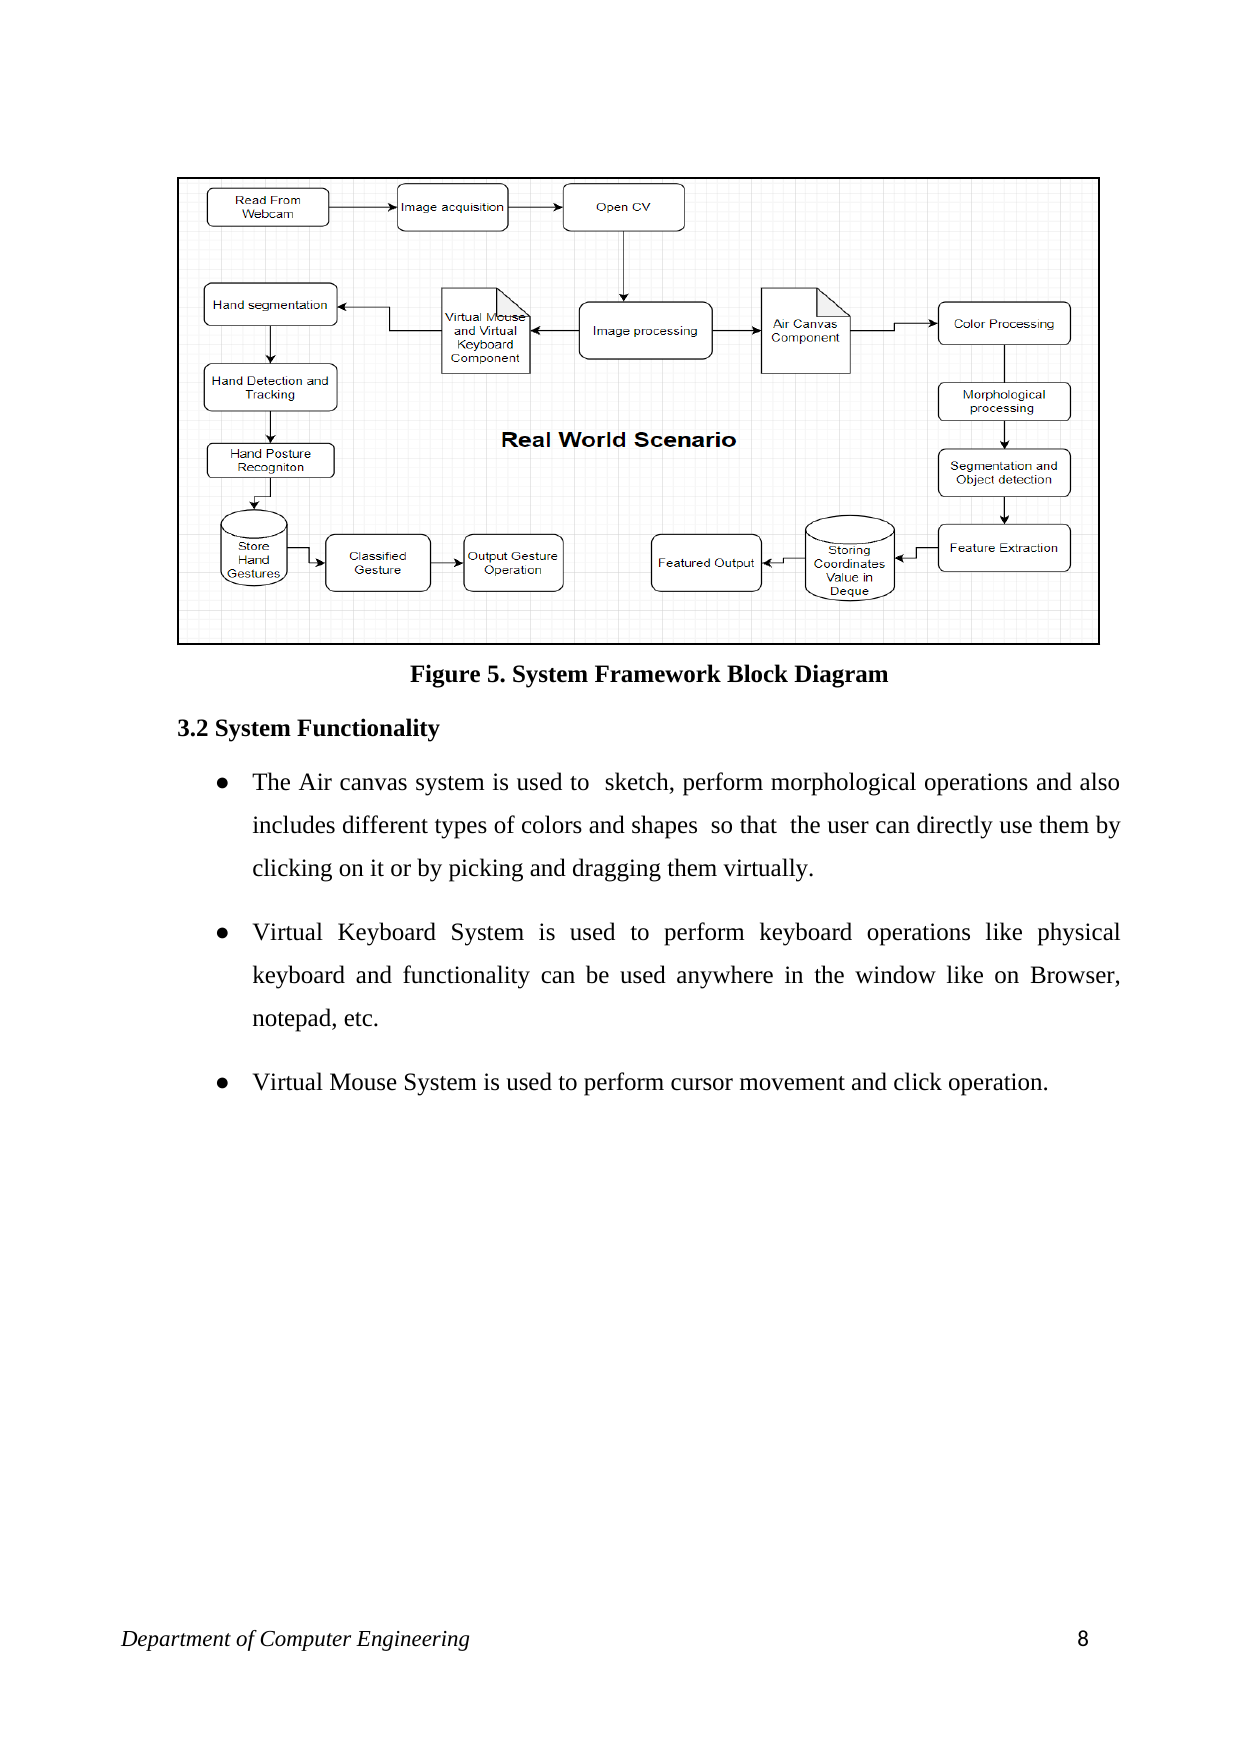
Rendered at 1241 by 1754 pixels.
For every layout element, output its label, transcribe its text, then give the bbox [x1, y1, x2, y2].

list The Air canvas system is used to sketch, perform morphological operations and also includes different types of colors and shapes so that the user can directly use them by clicking on it or by picking and dragging them virtually. [214, 767, 1122, 882]
list Virtual Mouse System is used to perform cursor movement and click operation. [214, 1067, 1122, 1096]
picture [179, 179, 1098, 643]
list Virtual Keyboard System is used to perform keyboard operations like physical keyboard and functionality can be used anywhere in the window like on Browser, notepad, etc. [214, 917, 1122, 1032]
text Figure 5. System Framework Block Diagram [177, 659, 1122, 688]
text 3.2 System Functionality [177, 713, 1122, 742]
